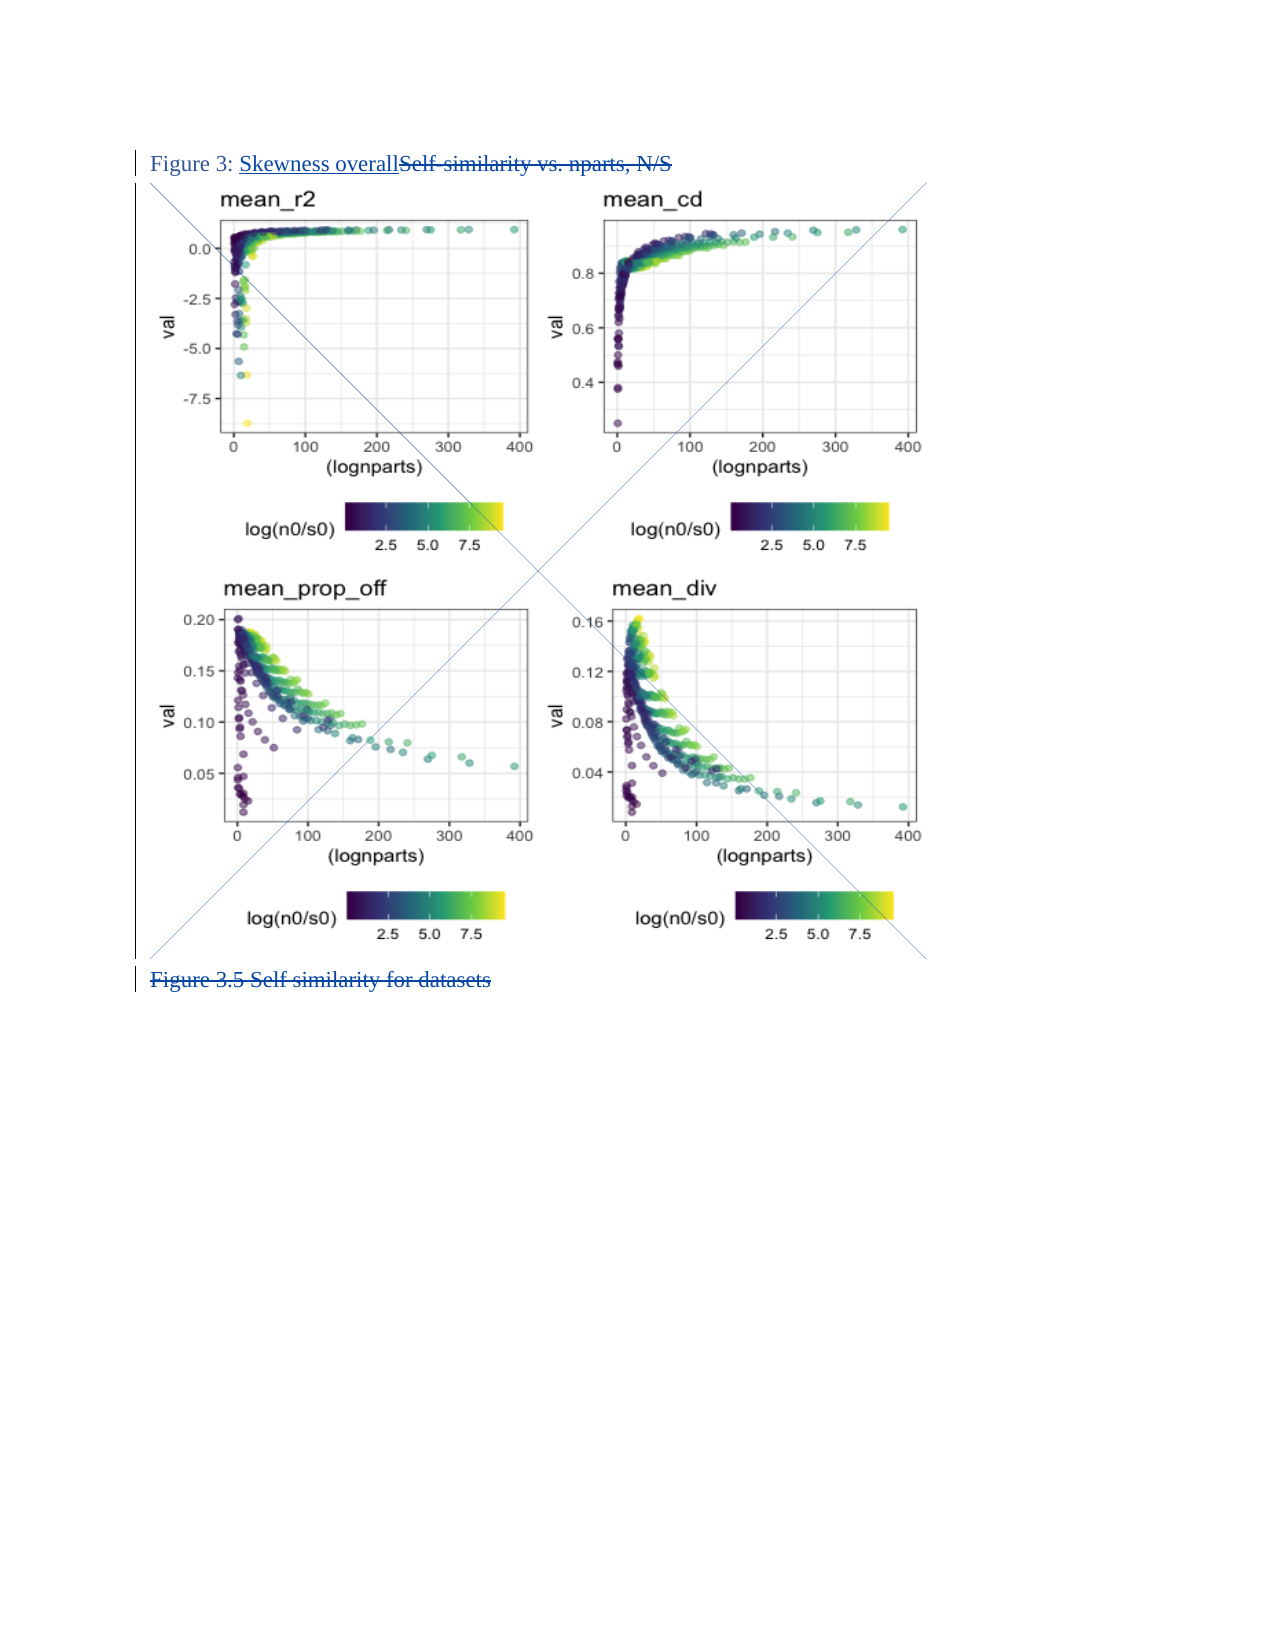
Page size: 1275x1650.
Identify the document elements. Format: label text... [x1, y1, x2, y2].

picture [151, 182, 926, 570]
picture [150, 184, 537, 958]
subtitle Figure 3: [150, 150, 1125, 176]
picture [151, 572, 926, 960]
picture [540, 184, 927, 958]
